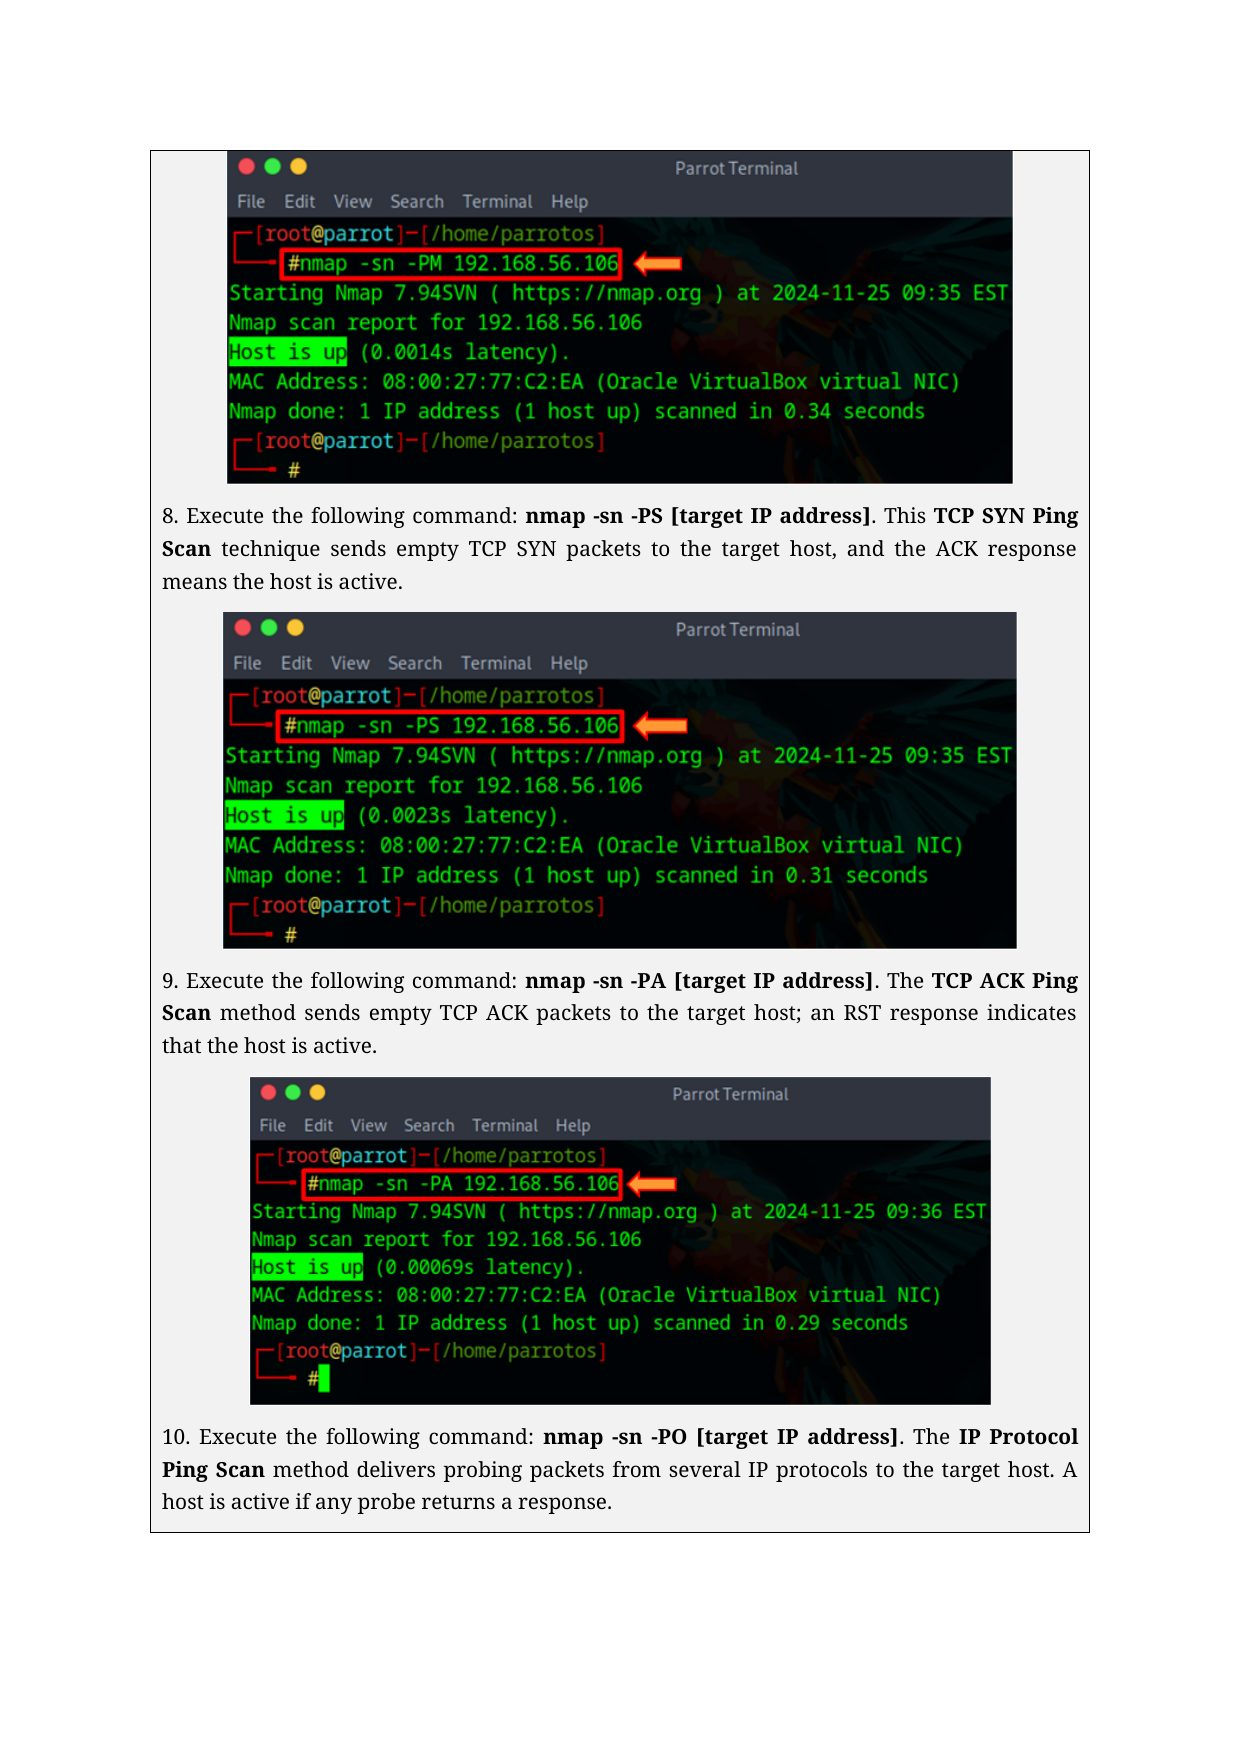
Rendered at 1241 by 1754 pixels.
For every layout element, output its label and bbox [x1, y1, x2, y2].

picture [249, 1076, 992, 1406]
picture [222, 612, 1018, 950]
table_header [151, 151, 1089, 1532]
picture [226, 151, 1014, 485]
